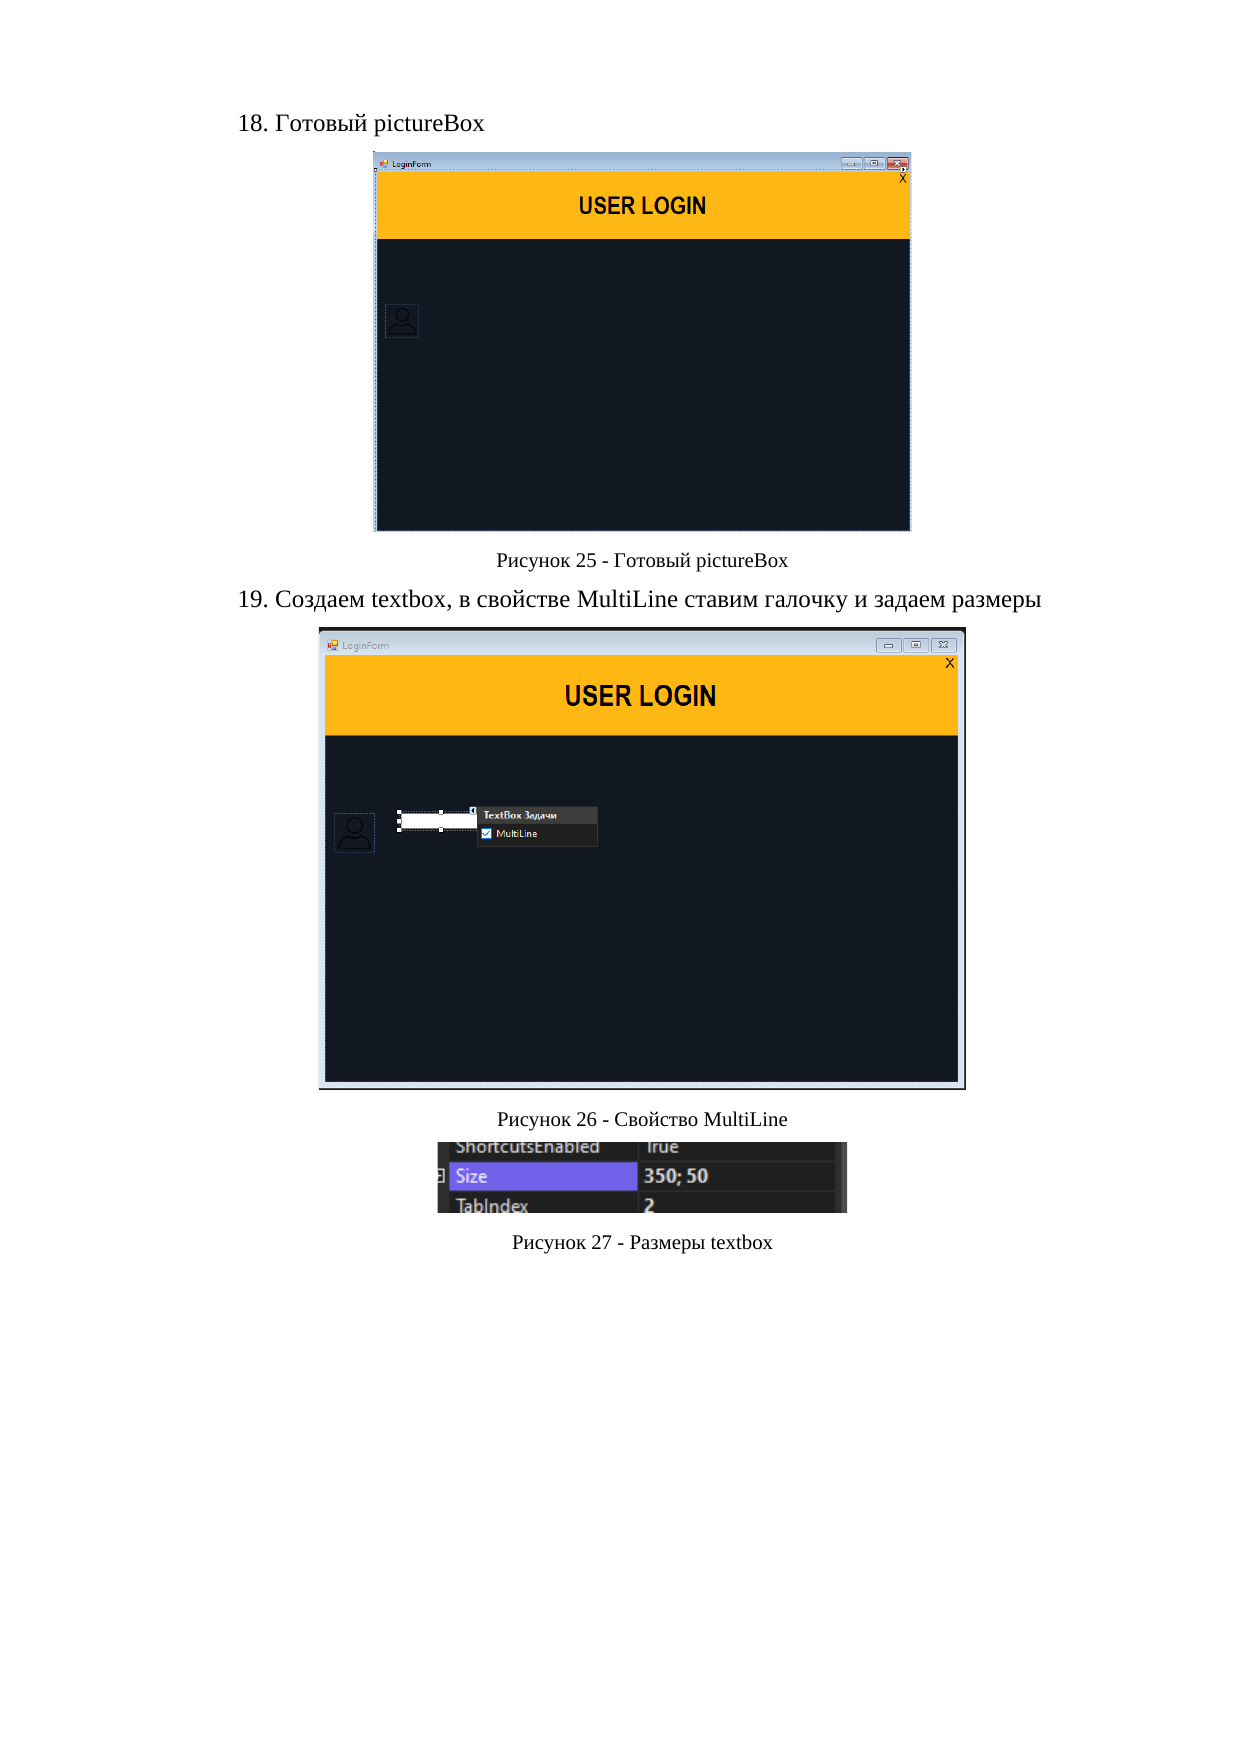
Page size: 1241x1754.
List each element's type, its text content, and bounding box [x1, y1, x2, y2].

list Готовый pictureBox [237, 108, 1181, 137]
text Рисунок 26 - Свойство MultiLine [103, 1106, 1181, 1131]
picture [318, 627, 966, 1090]
picture [437, 1142, 848, 1213]
picture [373, 151, 912, 532]
list Создаем textbox, в свойстве MultiLine ставим галочку и задаем размеры [237, 584, 1181, 613]
text Рисунок 25 - Готовый pictureBox [103, 548, 1181, 572]
text Рисунок 27 - Размеры textbox [103, 1229, 1181, 1254]
